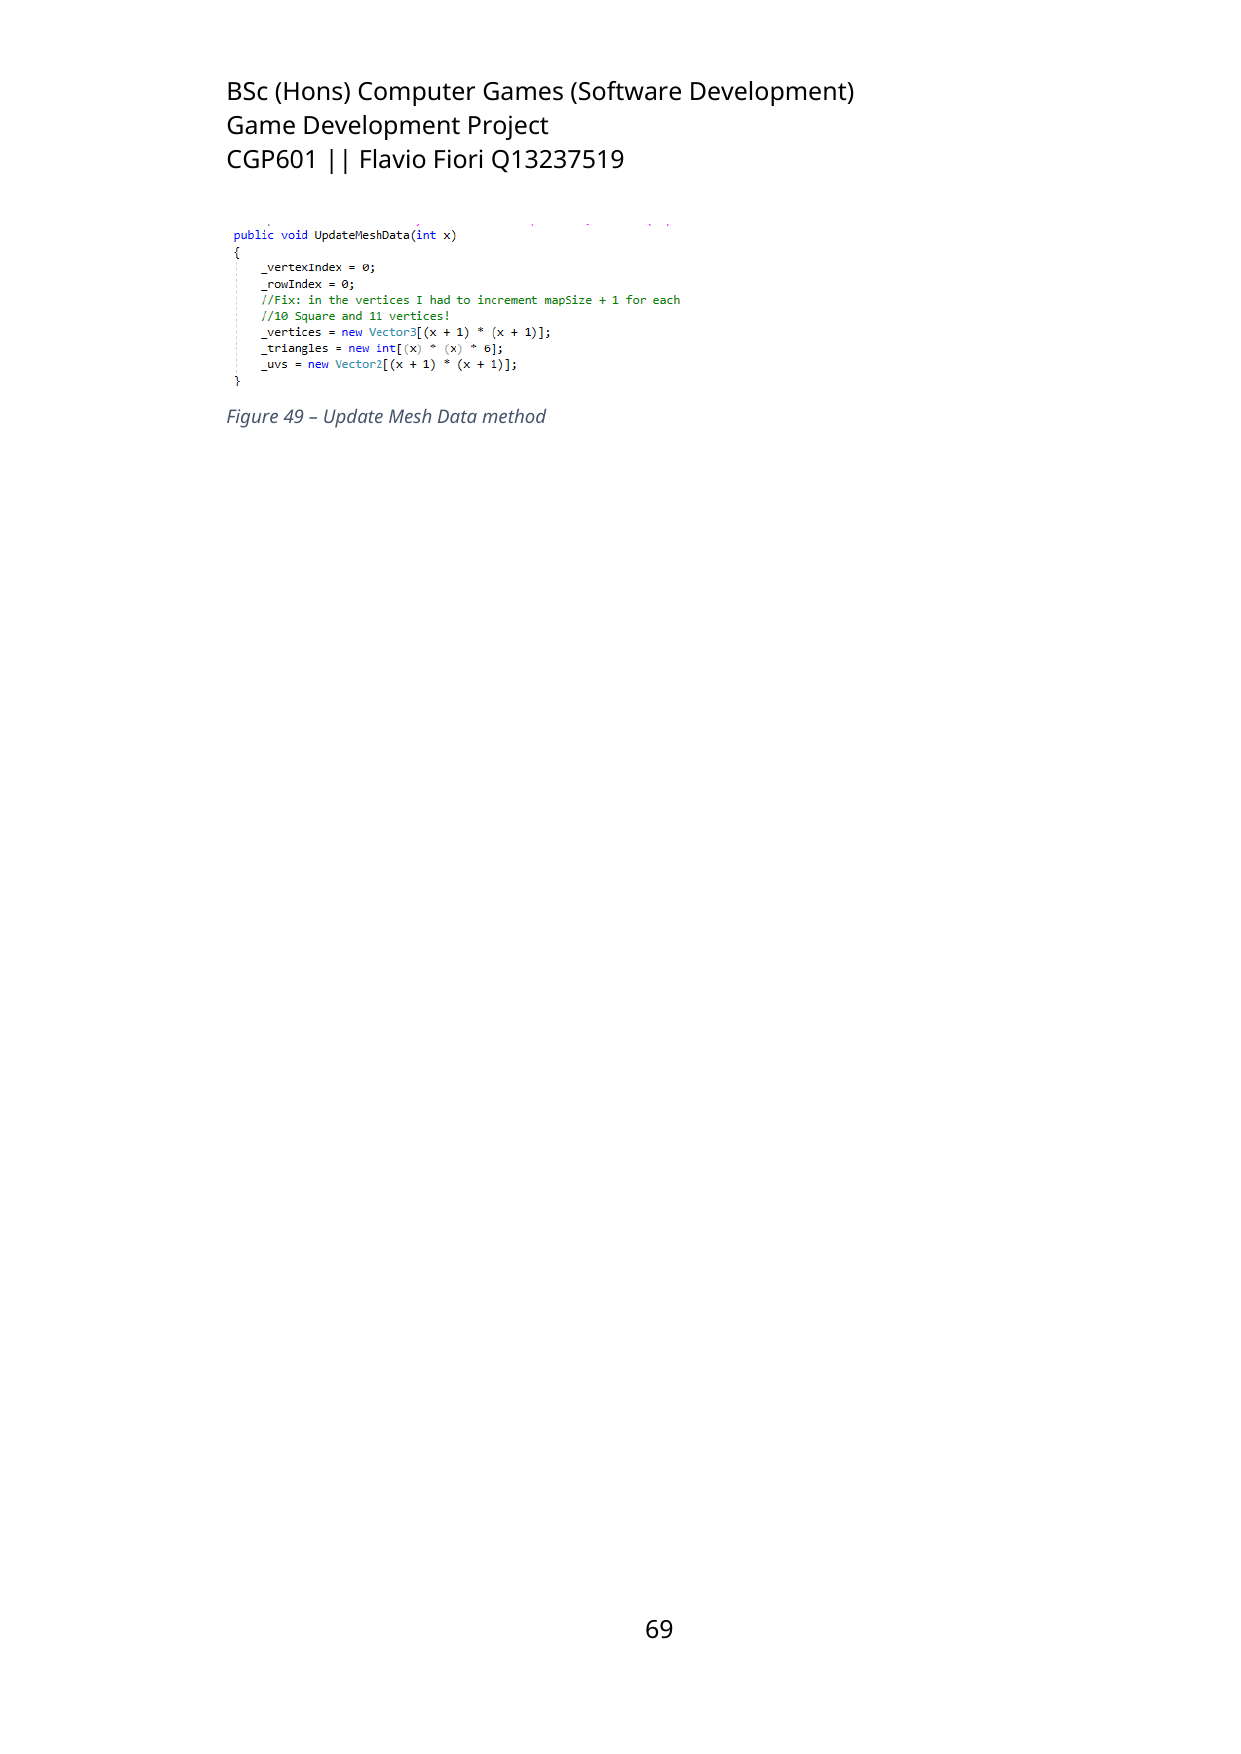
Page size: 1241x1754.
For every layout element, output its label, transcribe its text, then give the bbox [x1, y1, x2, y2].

picture [226, 224, 685, 386]
